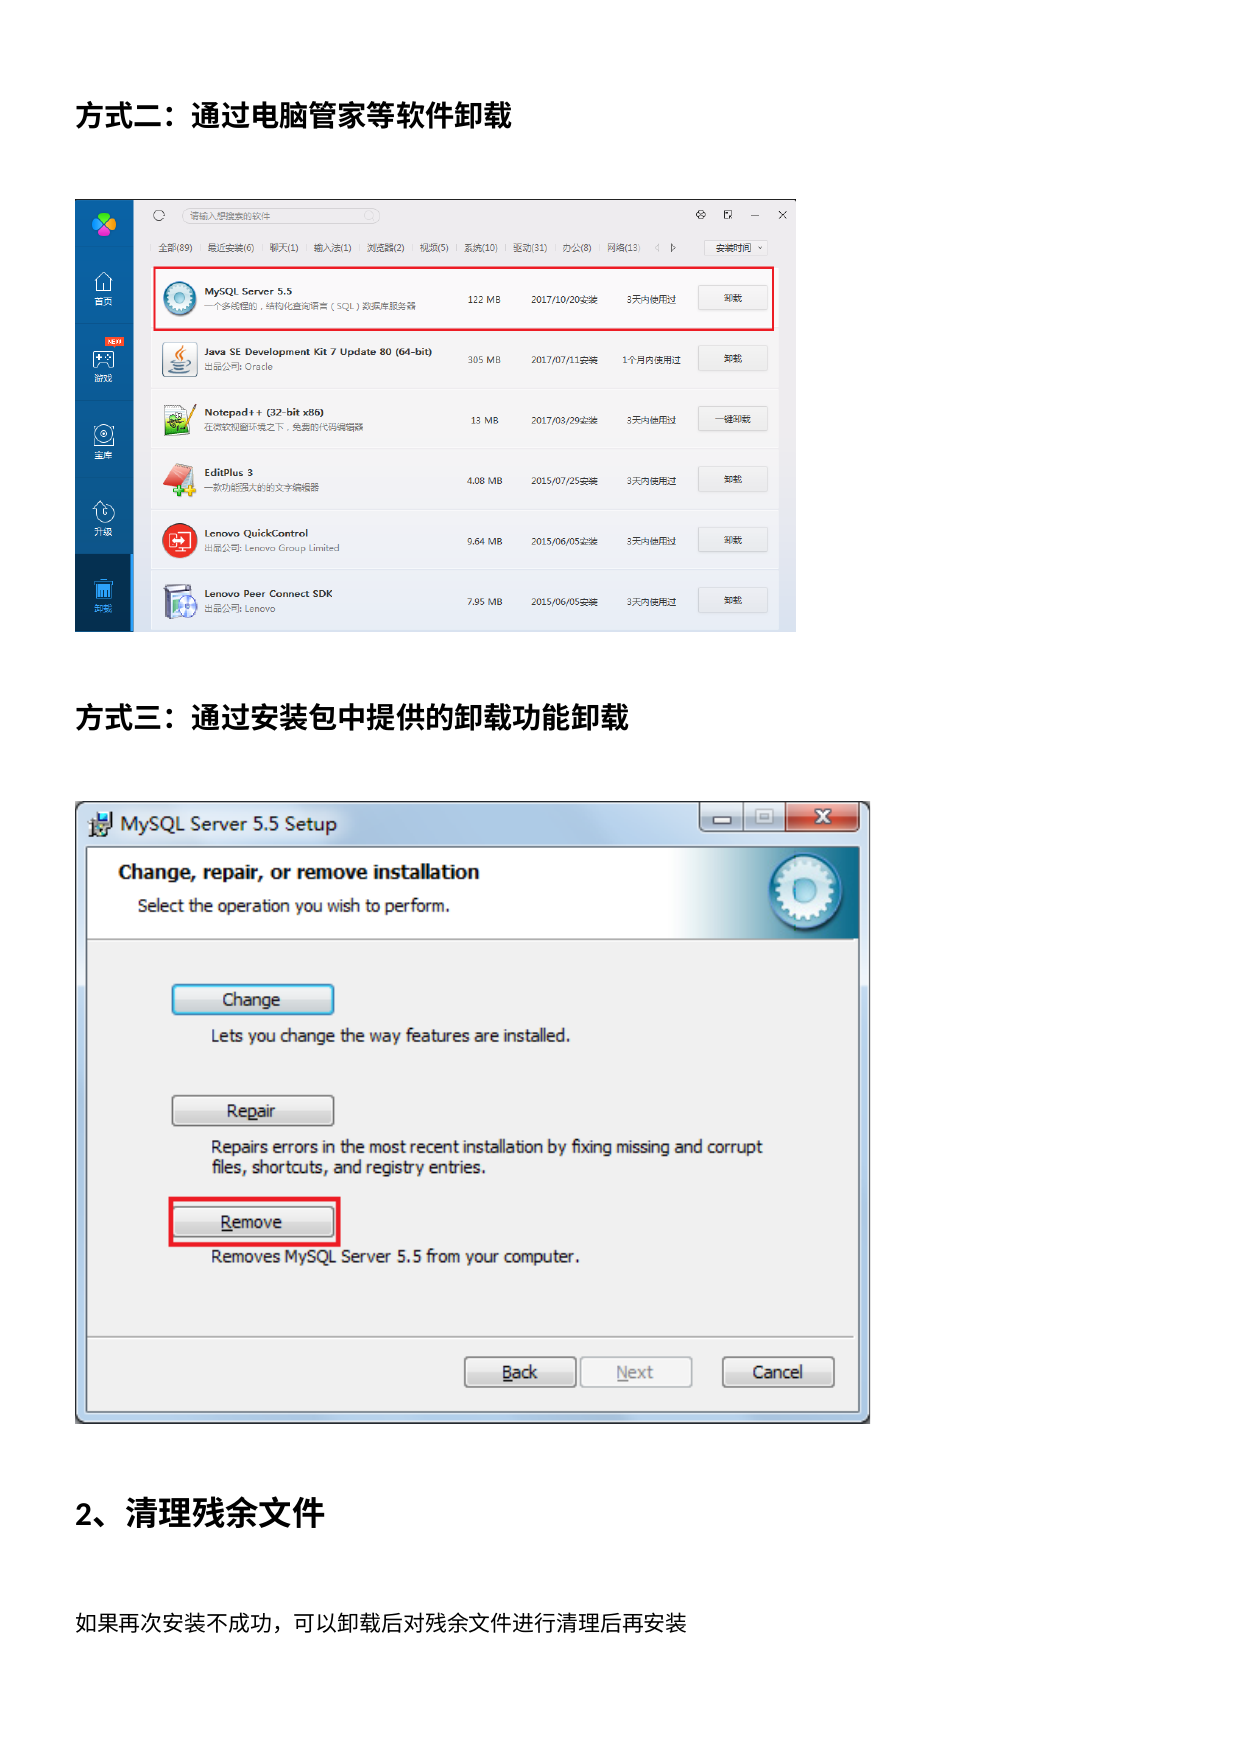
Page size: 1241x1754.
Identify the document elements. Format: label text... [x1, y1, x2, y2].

subtitle 方式三：通过安装包中提供的卸载功能卸载 [75, 683, 1165, 748]
picture [75, 199, 798, 632]
picture [75, 801, 871, 1424]
subtitle 2、清理残余文件 [75, 1479, 1165, 1544]
subtitle 方式二：通过电脑管家等软件卸载 [75, 81, 1165, 146]
text 如果再次安装不成功，可以卸载后对残余文件进行清理后再安装 [75, 1606, 1165, 1638]
